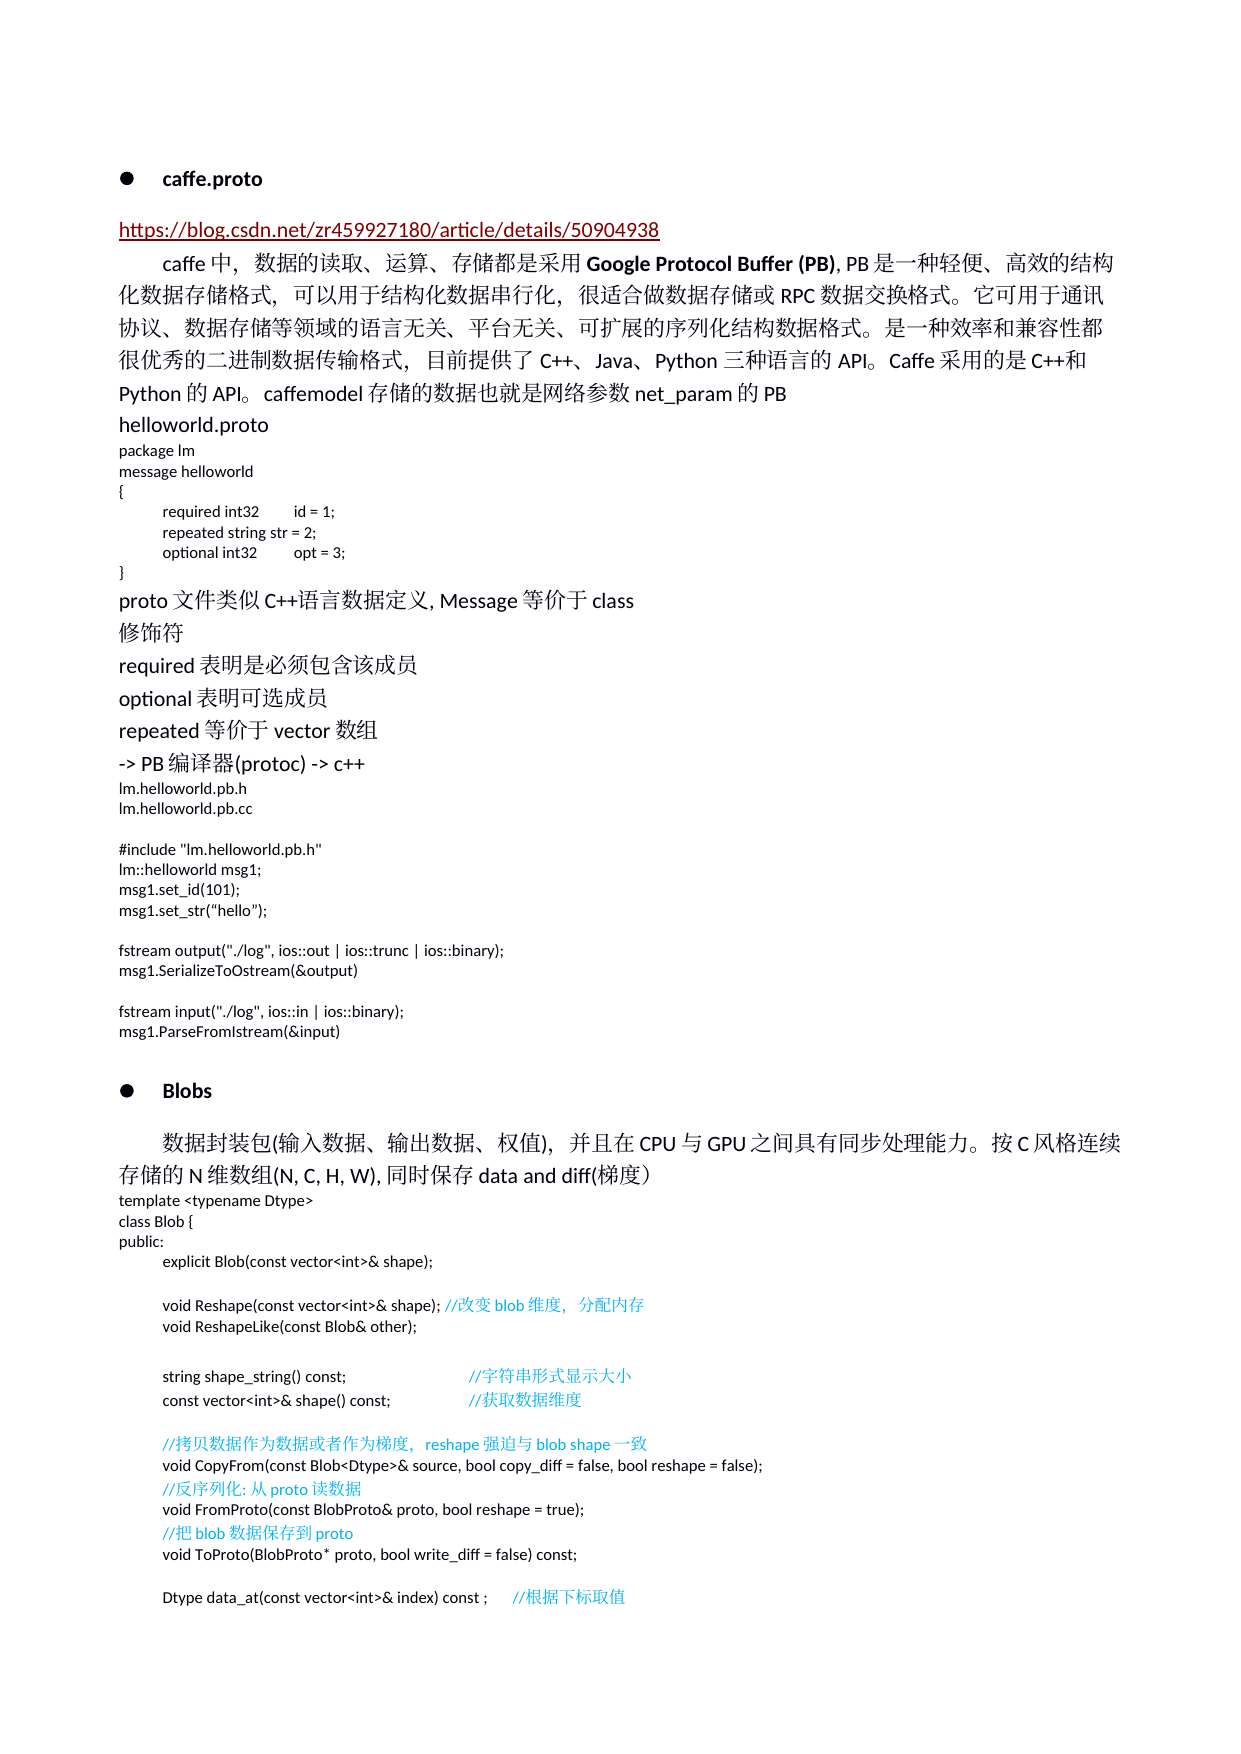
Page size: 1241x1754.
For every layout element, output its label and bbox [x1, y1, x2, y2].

picture [176, 1436, 191, 1443]
picture [520, 1436, 531, 1440]
picture [633, 1302, 643, 1310]
picture [549, 1368, 563, 1373]
picture [568, 1369, 581, 1383]
picture [547, 1590, 555, 1603]
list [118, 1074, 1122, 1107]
picture [613, 1300, 618, 1312]
picture [209, 1485, 217, 1490]
picture [195, 1437, 206, 1447]
picture [296, 1527, 305, 1537]
picture [613, 1589, 624, 1604]
picture [503, 1368, 514, 1381]
picture [581, 1297, 591, 1308]
picture [233, 1445, 241, 1451]
picture [593, 1589, 605, 1604]
picture [538, 1393, 547, 1407]
picture [230, 1481, 241, 1496]
picture [540, 1377, 547, 1383]
picture [567, 1392, 581, 1407]
picture [506, 1436, 514, 1448]
picture [499, 1392, 512, 1407]
picture [297, 1437, 305, 1450]
picture [252, 1526, 261, 1540]
picture [475, 1297, 490, 1309]
picture [489, 1436, 499, 1451]
picture [537, 1300, 543, 1312]
picture [382, 1436, 390, 1444]
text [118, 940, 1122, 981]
picture [532, 1369, 541, 1383]
picture [229, 1533, 237, 1540]
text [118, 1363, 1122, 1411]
picture [316, 1489, 327, 1496]
picture [209, 1444, 217, 1451]
picture [560, 1591, 572, 1604]
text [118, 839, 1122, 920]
picture [532, 1590, 541, 1604]
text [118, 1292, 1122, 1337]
picture [549, 1392, 564, 1407]
picture [463, 1303, 471, 1312]
picture [595, 1297, 610, 1312]
picture [521, 1393, 531, 1407]
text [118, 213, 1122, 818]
picture [349, 1482, 360, 1496]
picture [352, 1439, 358, 1451]
picture [178, 1481, 190, 1491]
picture [631, 1439, 646, 1451]
picture [309, 1441, 316, 1450]
picture [458, 1298, 465, 1308]
picture [252, 1439, 258, 1451]
picture [583, 1373, 597, 1381]
picture [582, 1594, 591, 1602]
picture [394, 1436, 408, 1451]
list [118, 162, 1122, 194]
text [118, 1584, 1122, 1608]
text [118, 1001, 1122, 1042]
picture [284, 1530, 294, 1538]
picture [501, 1442, 515, 1451]
picture [482, 1370, 497, 1381]
picture [176, 1525, 191, 1540]
picture [268, 1526, 278, 1534]
picture [332, 1443, 339, 1451]
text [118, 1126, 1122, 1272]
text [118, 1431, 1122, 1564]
picture [334, 1482, 344, 1496]
picture [547, 1297, 560, 1312]
picture [194, 1481, 206, 1490]
